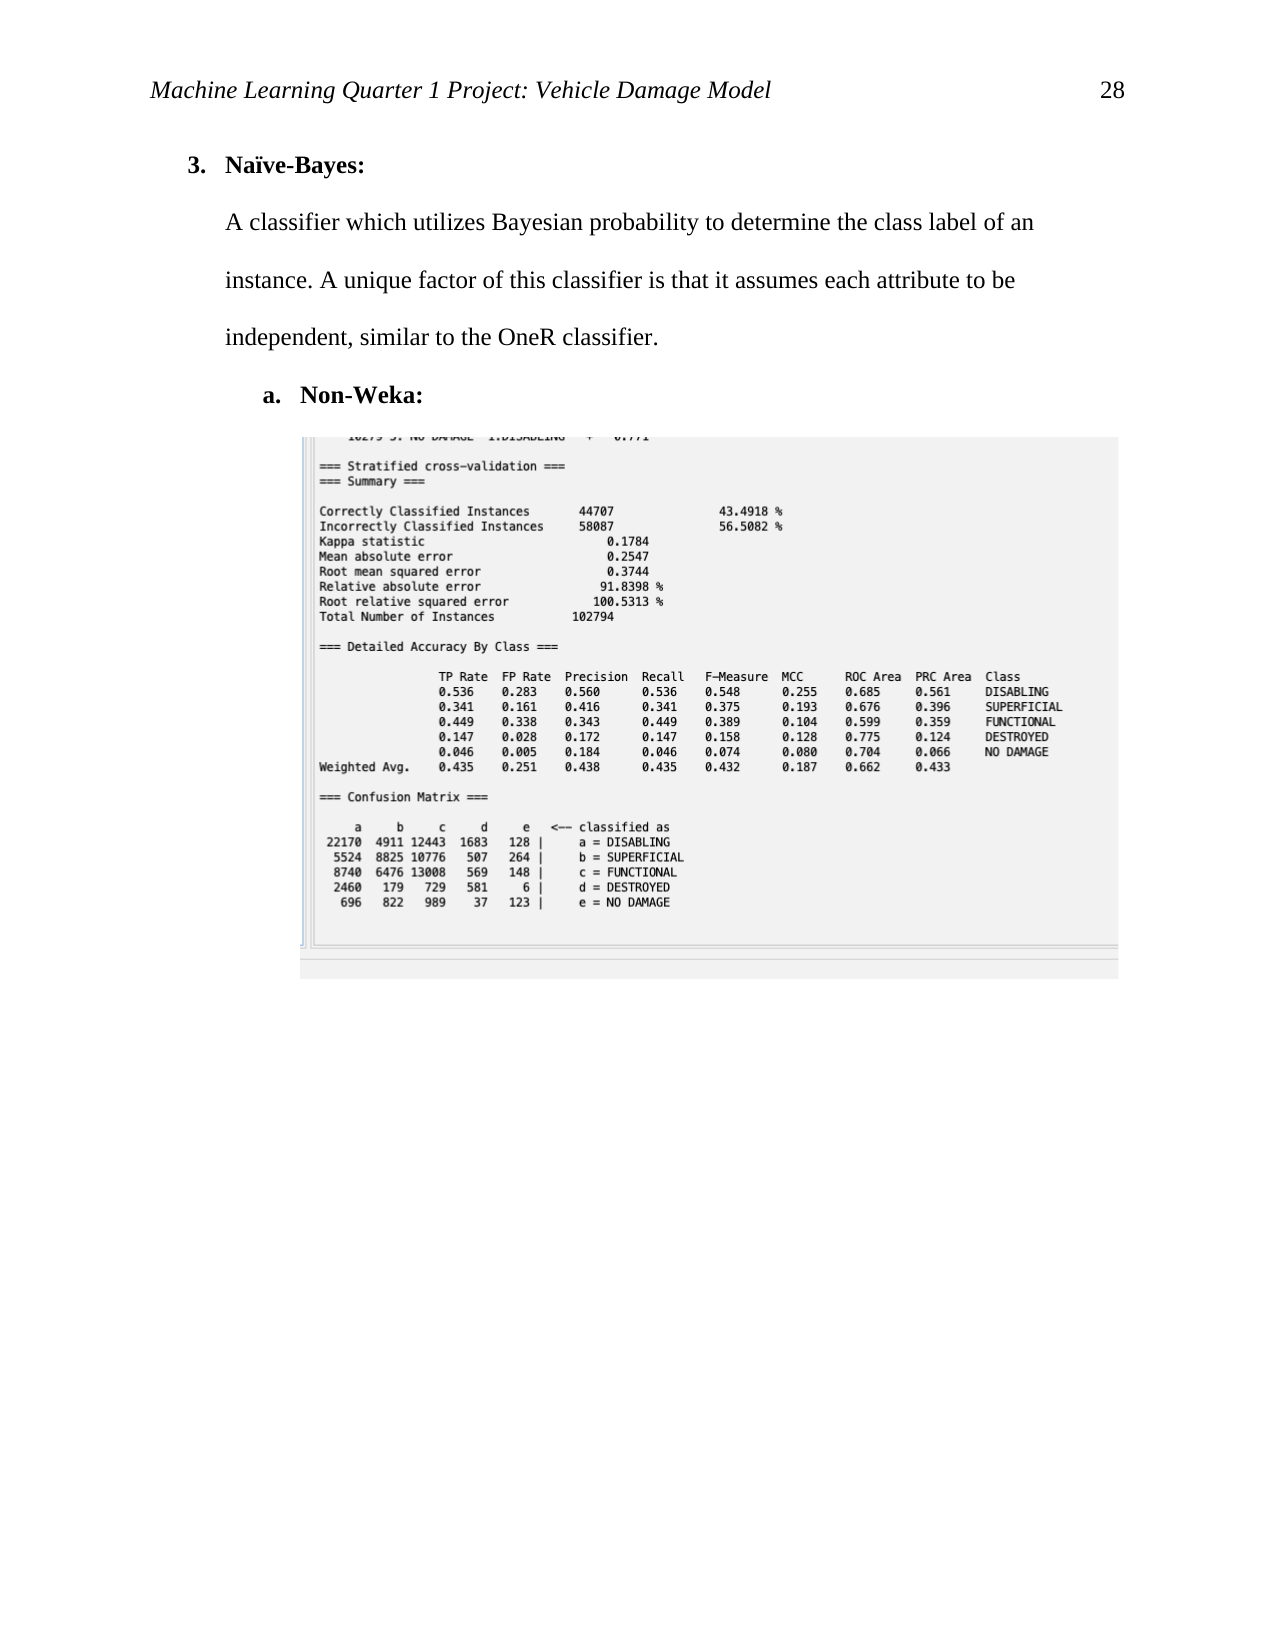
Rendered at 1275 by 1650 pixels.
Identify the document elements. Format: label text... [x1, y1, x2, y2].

text A classifier which utilizes Bayesian probability to determine the class label of an instance. A unique factor of this classifier is that it assumes each attribute to be independent, similar to the OneR classifier. [225, 207, 1125, 351]
list Naïve-Bayes: [187, 150, 1125, 179]
picture [300, 437, 1119, 979]
list Non-Weka: [262, 380, 1125, 409]
